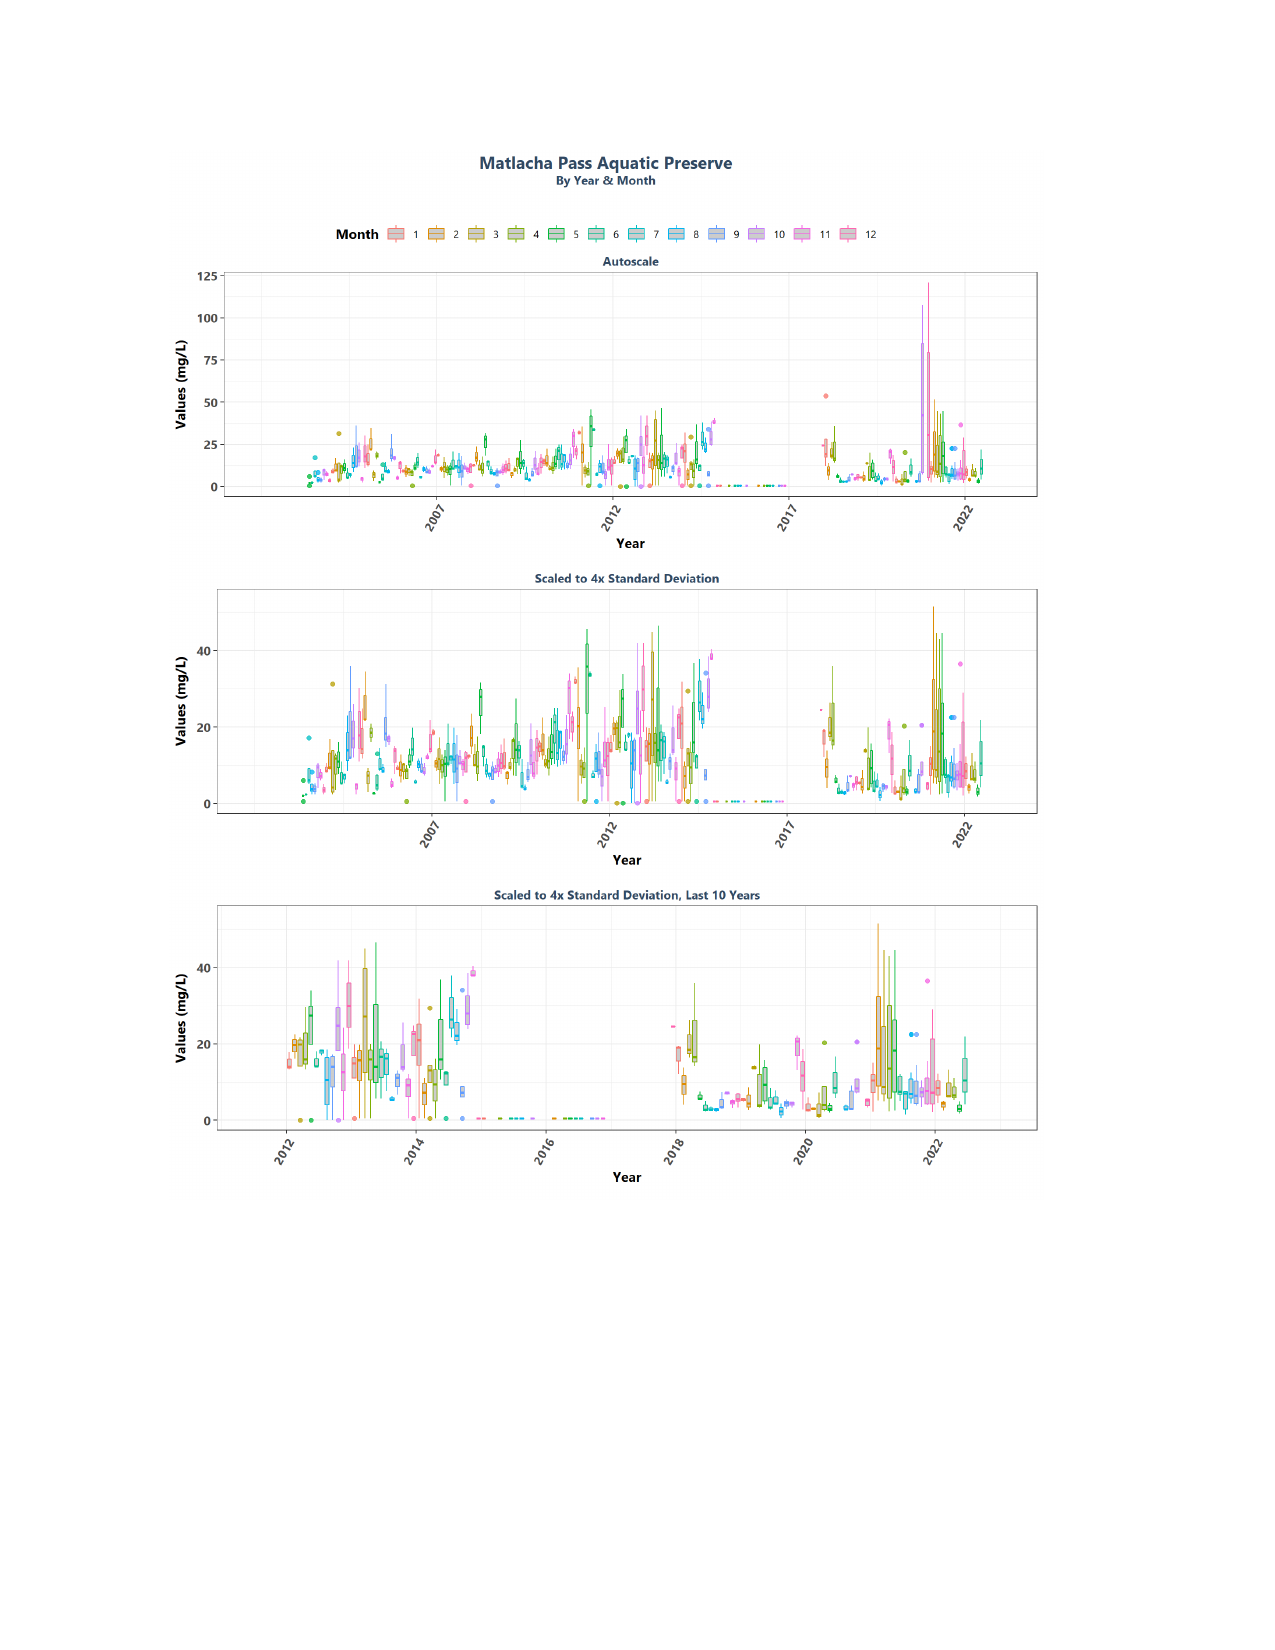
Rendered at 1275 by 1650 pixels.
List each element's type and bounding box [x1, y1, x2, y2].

picture [168, 150, 1044, 1200]
